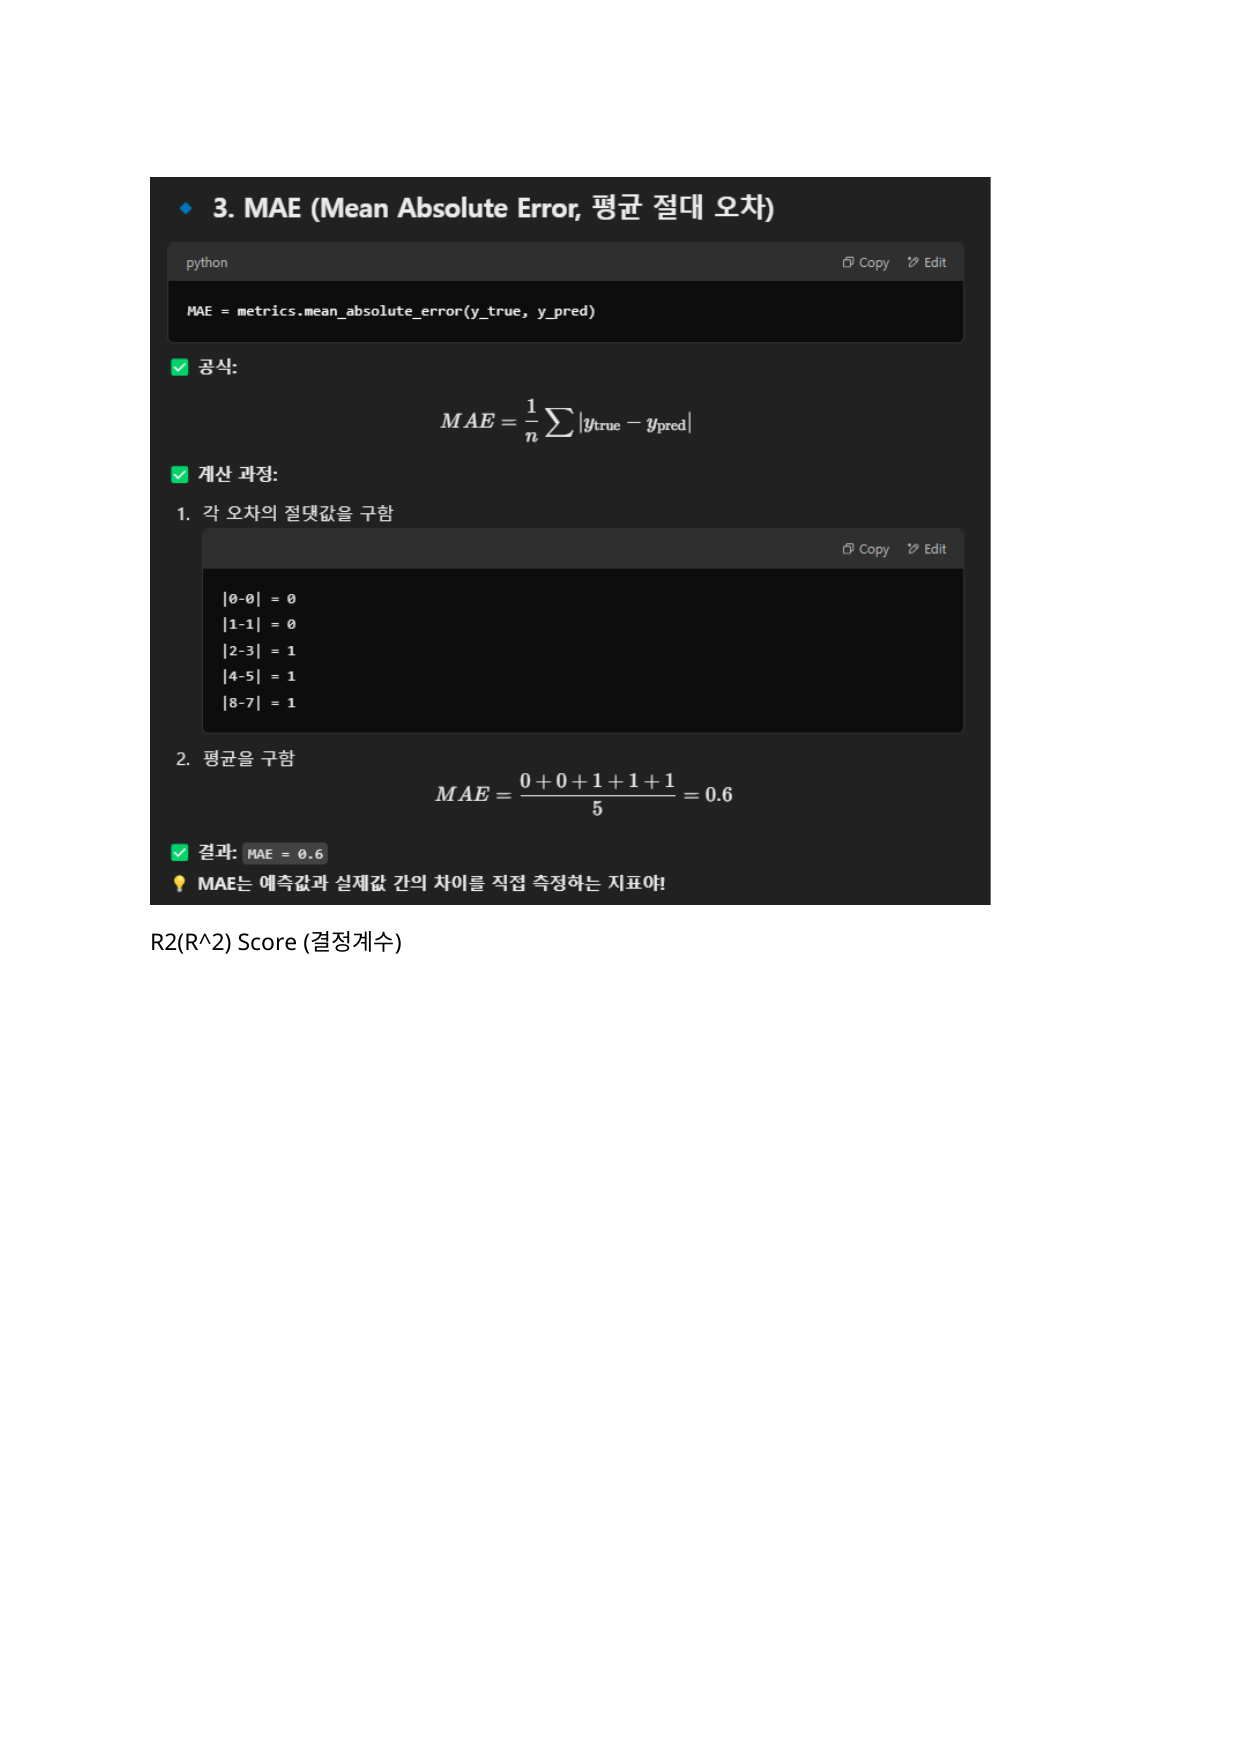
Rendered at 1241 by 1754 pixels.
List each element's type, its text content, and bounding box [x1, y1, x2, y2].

picture [150, 177, 991, 905]
text R2(R^2) Score (결정계수) [150, 924, 1090, 957]
